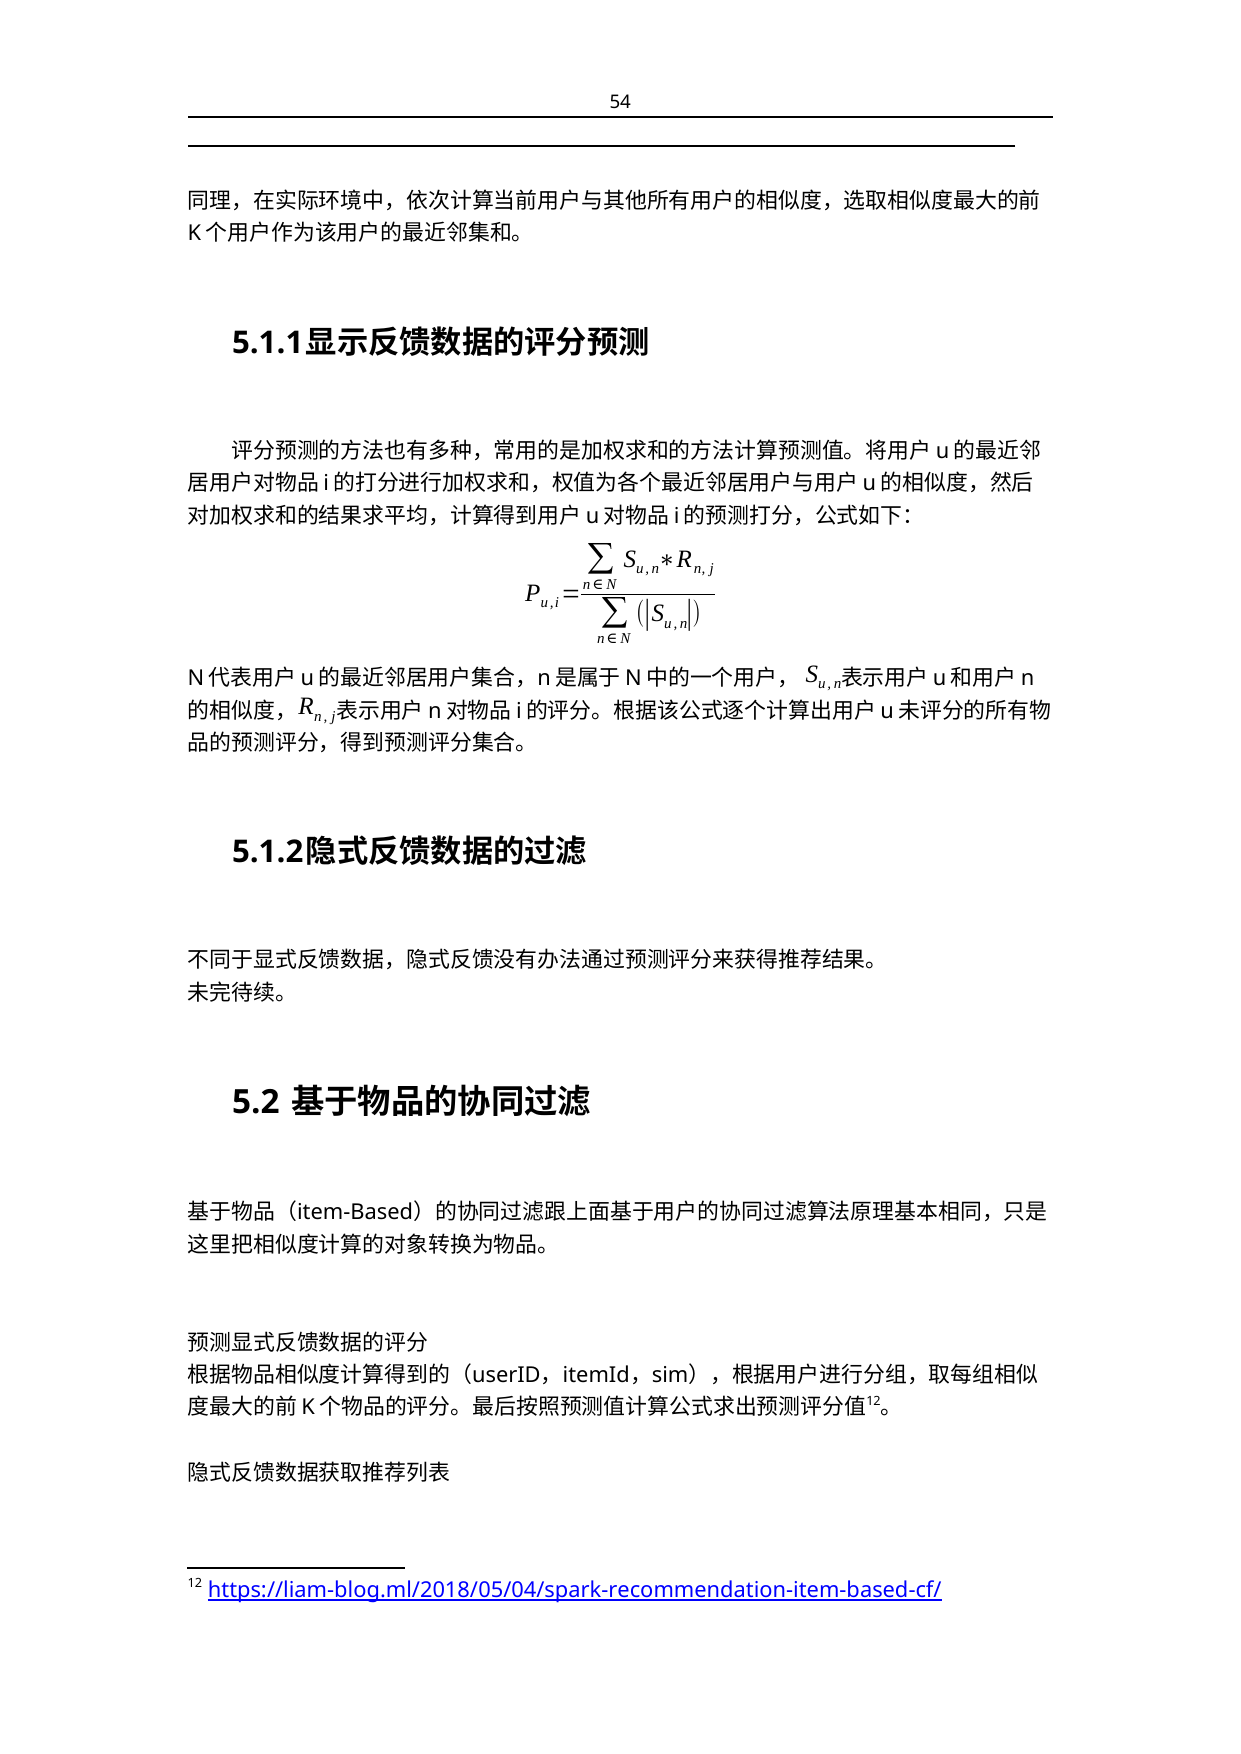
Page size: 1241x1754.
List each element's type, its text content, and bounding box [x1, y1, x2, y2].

text 根据物品相似度计算得到的（userID，itemId，sim），根据用户进行分组，取每组相似度最大的前K个物品的评分。最后按照预测值计算公式求出预测评分值。 [187, 1357, 1053, 1422]
subtitle 基于物品的协同过滤 [232, 1067, 1053, 1132]
text 预测显式反馈数据的评分 [187, 1324, 1053, 1357]
text 不同于显式反馈数据，隐式反馈没有办法通过预测评分来获得推荐结果。 [187, 942, 1053, 974]
text 评分预测的方法也有多种，常用的是加权求和的方法计算预测值。将用户u的最近邻居用户对物品i的打分进行加权求和，权值为各个最近邻居用户与用户u的相似度，然后对加权求和的结果求平均，计算得到用户u对物品i的预测打分，公式如下： [187, 432, 1053, 530]
text 未完待续。 [187, 974, 1053, 1007]
text 隐式反馈数据获取推荐列表 [187, 1454, 1053, 1487]
text 同理，在实际环境中，依次计算当前用户与其他所有用户的相似度，选取相似度最大的前K个用户作为该用户的最近邻集和。 [187, 182, 1053, 247]
subtitle 显示反馈数据的评分预测 [232, 307, 1053, 372]
text N代表用户u的最近邻居用户集合，n是属于N中的一个用户， 表示用户u和用户n的相似度，表示用户n对物品i的评分。根据该公式逐个计算出用户u未评分的所有物品的预测评分，得到预测评分集合。 [187, 660, 1053, 757]
subtitle 隐式反馈数据的过滤 [232, 817, 1053, 882]
text 基于物品（item-Based）的协同过滤跟上面基于用户的协同过滤算法原理基本相同，只是这里把相似度计算的对象转换为物品。 [187, 1194, 1053, 1259]
